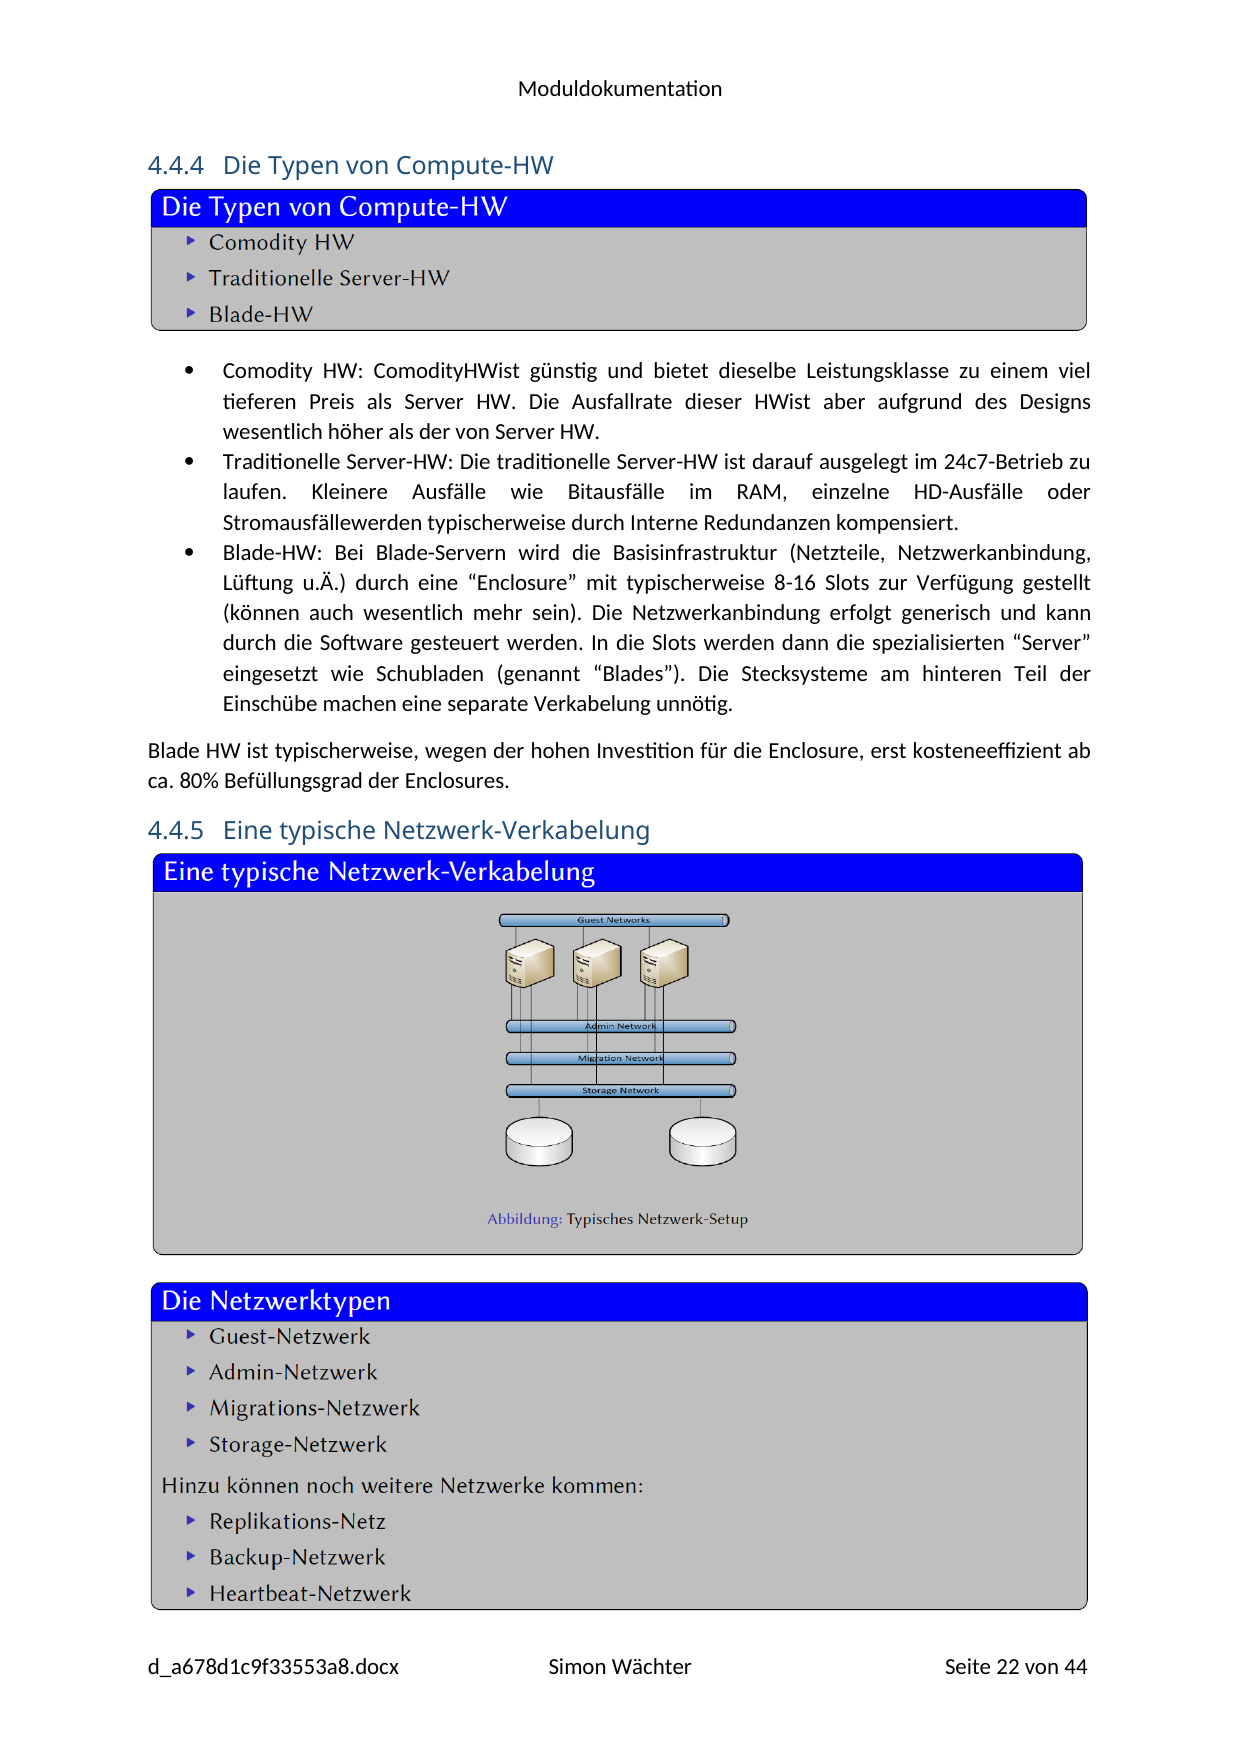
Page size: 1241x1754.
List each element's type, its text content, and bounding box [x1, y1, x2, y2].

text Blade HW ist typischerweise, wegen der hohen Investition für die Enclosure, erst kosteneeffizient ab ca. 80% Befüllungsgrad der Enclosures. [148, 736, 1093, 794]
list Blade-HW: Bei Blade-Servern wird die Basisinfrastruktur (Netzteile, Netzwerkanbindung, Lüftung u.Ä.) durch eine “Enclosure” mit typischerweise 8-16 Slots zur Verfügung gestellt (können auch wesentlich mehr sein). Die Netzwerkanbindung erfolgt generisch und kann durch die Software gesteuert werden. In die Slots werden dann die spezialisierten “Server” eingesetzt wie Schubladen (genannt “Blades”). Die Stecksysteme am hinteren Teil der Einschübe machen eine separate Verkabelung unnötig. [185, 538, 1093, 717]
list Comodity HW: ComodityHWist günstig und bietet dieselbe Leistungsklasse zu einem viel tieferen Preis als Server HW. Die Ausfallrate dieser HWist aber aufgrund des Designs wesentlich höher als der von Server HW. [185, 357, 1093, 445]
picture [147, 1280, 1093, 1617]
subtitle Die Typen von Compute-HW [148, 148, 1093, 182]
list Traditionelle Server-HW: Die traditionelle Server-HW ist darauf ausgelegt im 24c7-Betrieb zu laufen. Kleinere Ausfälle wie Bitausfälle im RAM, einzelne HD-Ausfälle oder Stromausfällewerden typischerweise durch Interne Redundanzen kompensiert. [185, 447, 1093, 536]
subtitle Eine typische Netzwerk-Verkabelung [148, 813, 1093, 847]
picture [147, 849, 1093, 1262]
picture [147, 184, 1093, 338]
